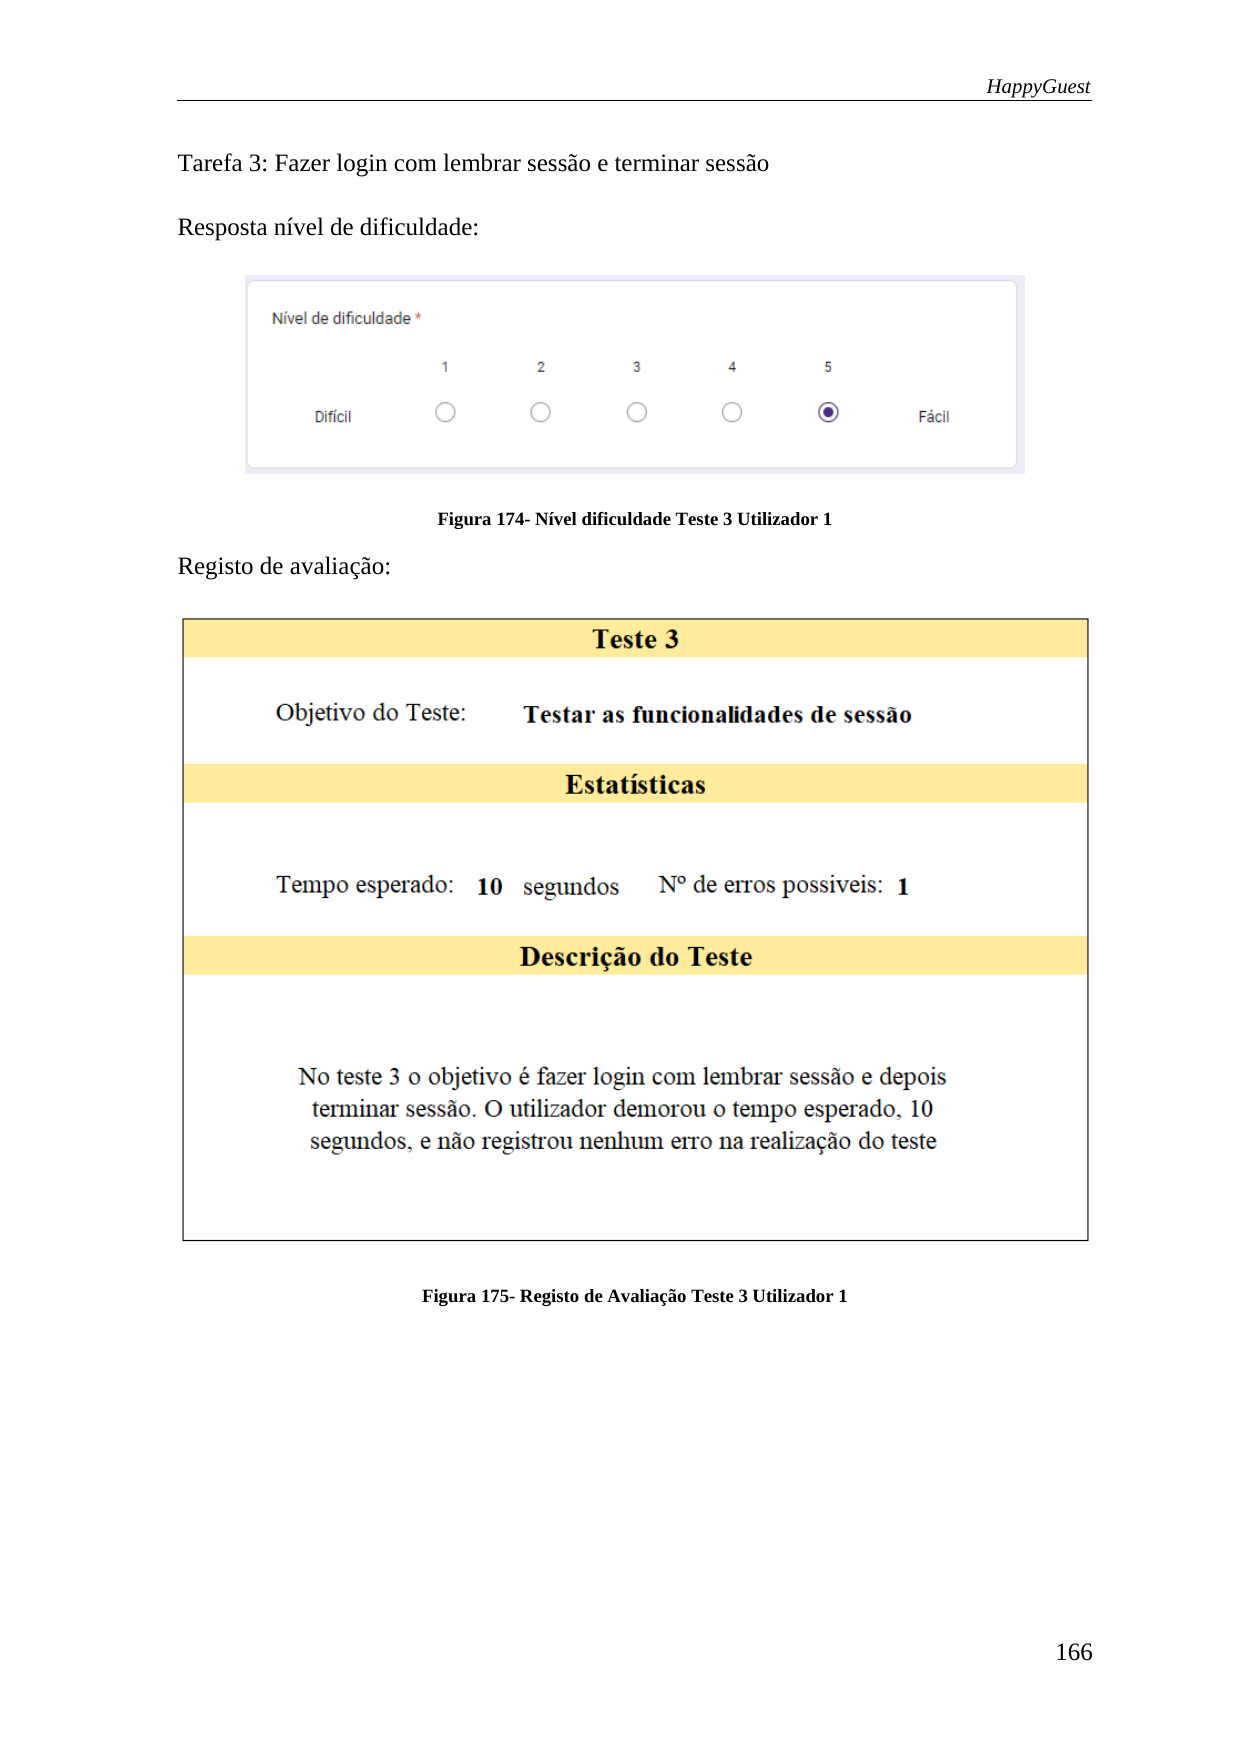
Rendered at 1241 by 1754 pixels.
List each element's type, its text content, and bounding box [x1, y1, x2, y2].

picture [244, 275, 1025, 474]
text Resposta nível de dificuldade: [177, 212, 1092, 240]
picture [177, 614, 1093, 1250]
text Tarefa 3: Fazer login com lembrar sessão e terminar sessão [177, 148, 1092, 176]
text Registo de avaliação: [177, 551, 1092, 579]
